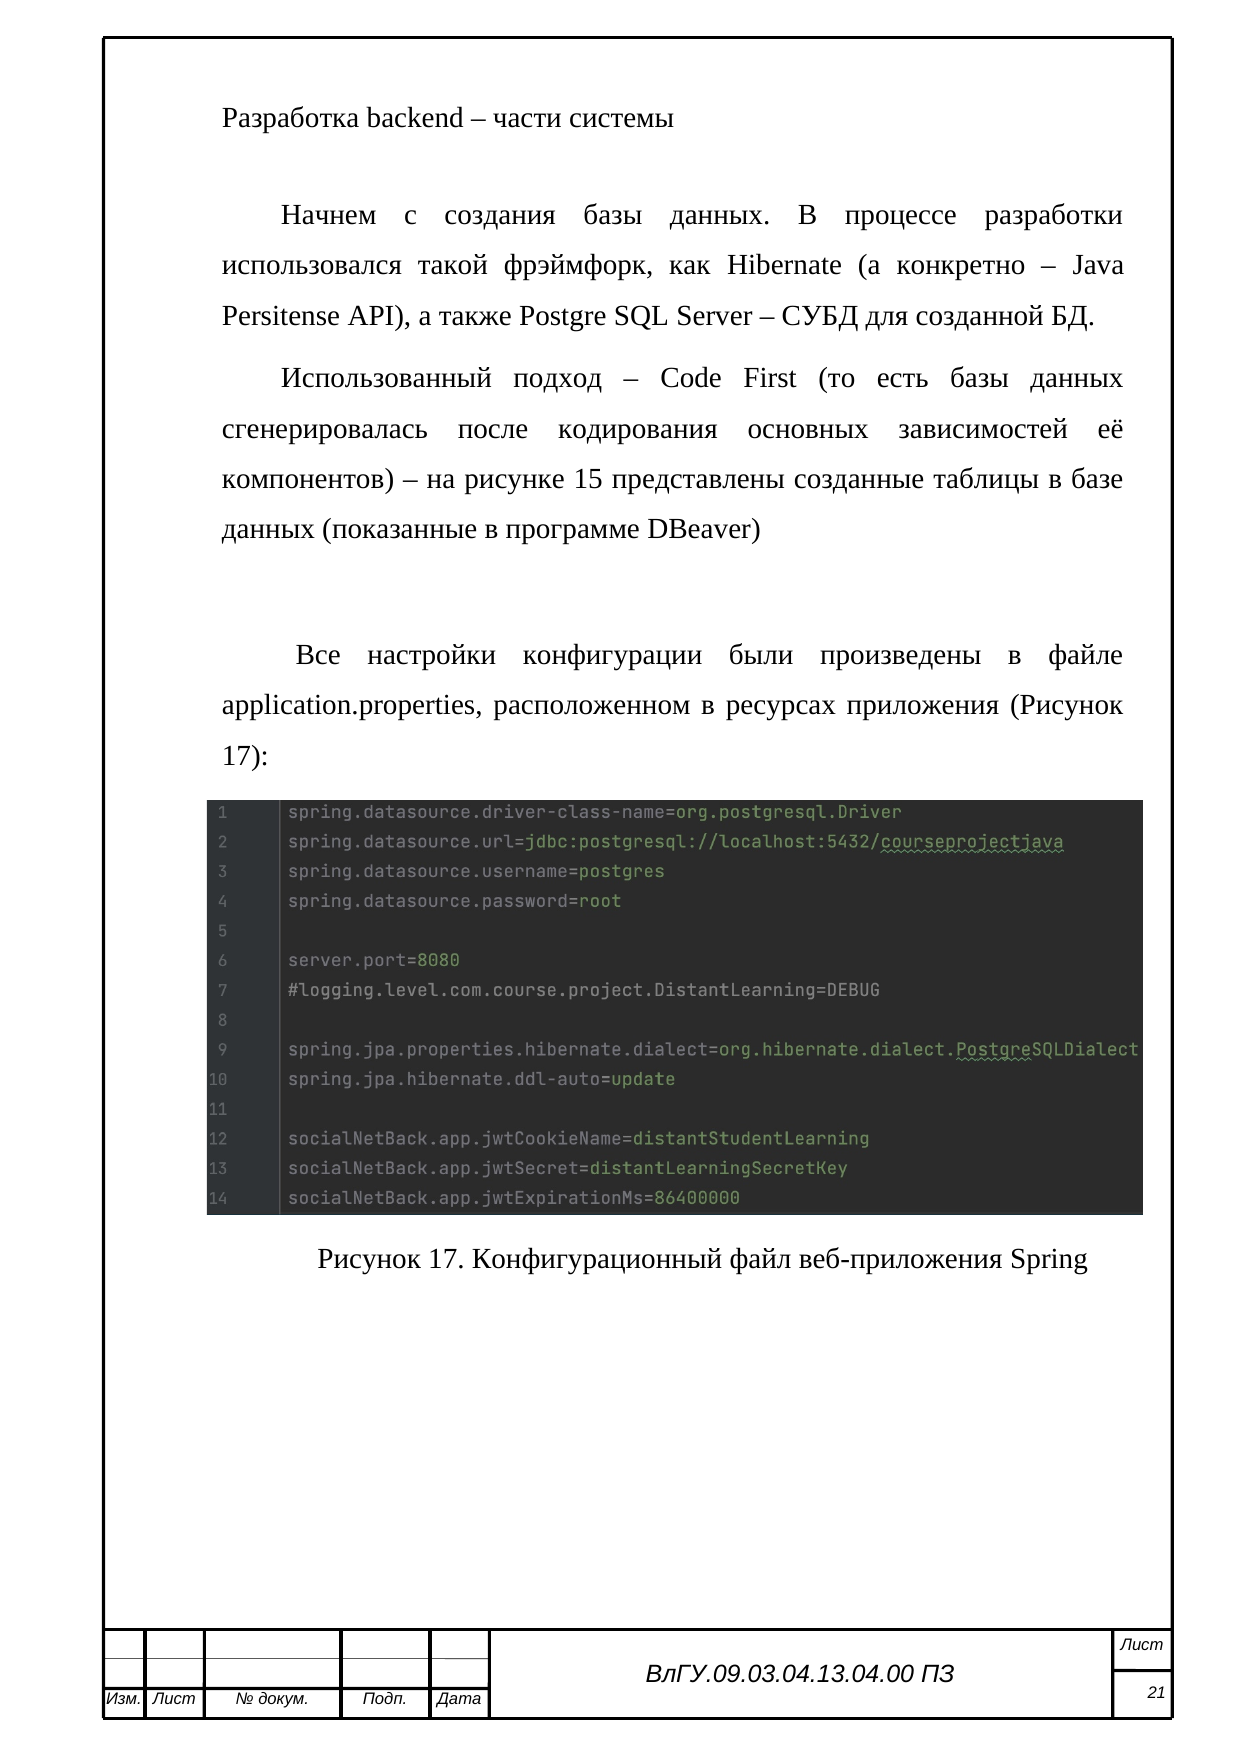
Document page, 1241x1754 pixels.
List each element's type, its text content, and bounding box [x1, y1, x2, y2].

text Все настройки конфигурации были произведены в файле application.properties, расположенном в ресурсах приложения (Рисунок 17): [222, 637, 1124, 771]
text Начнем с создания базы данных. В процессе разработки использовался такой фрэймфорк, как Hibernate (а конкретно – Java Persitense API), а также Postgre SQL Server – СУБД для созданной БД. [222, 197, 1124, 331]
text Рисунок 17. Конфигурационный файл веб-приложения Spring [222, 1241, 1124, 1275]
text Разработка backend – части системы [222, 100, 1124, 134]
picture [206, 800, 1143, 1215]
text Использованный подход – Code First (то есть базы данных сгенерировалась после кодирования основных зависимостей её компонентов) – на рисунке 15 представлены созданные таблицы в базе данных (показанные в программе DBeaver) [222, 361, 1124, 545]
